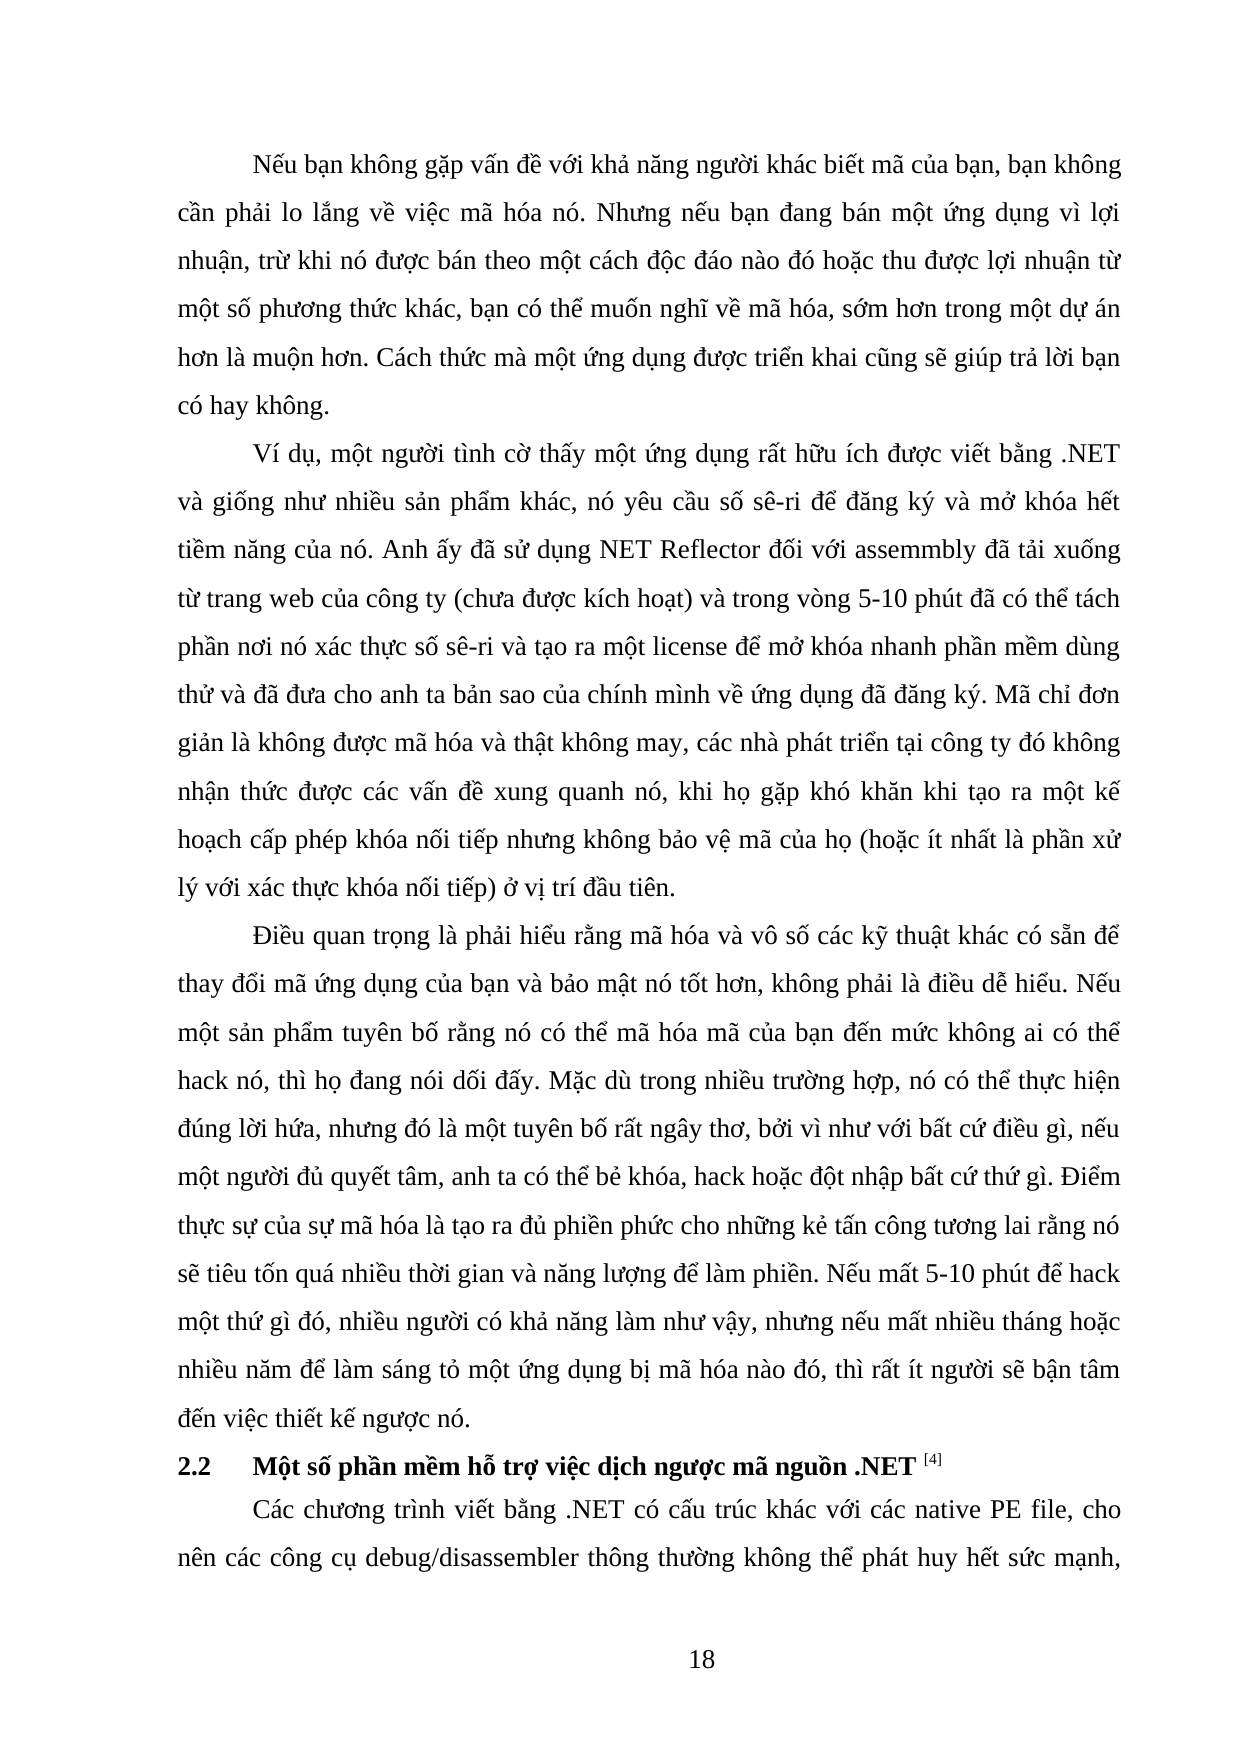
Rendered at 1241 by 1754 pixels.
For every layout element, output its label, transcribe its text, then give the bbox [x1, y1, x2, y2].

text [177, 1493, 1122, 1572]
text Nếu bạn không gặp vấn đề với khả năng người khác biết mã của bạn, bạn không cần phải lo lắng về việc mã hóa nó. Nhưng nếu bạn đang bán một ứng dụng vì lợi nhuận, trừ khi nó được bán theo một cách độc đáo nào đó hoặc thu được lợi nhuận từ một số phương thức khác, bạn có thể muốn nghĩ về mã hóa, sớm hơn trong một dự án hơn là muộn hơn. Cách thức mà một ứng dụng được triển khai cũng sẽ giúp trả lời bạn có hay không. [177, 148, 1122, 420]
text Ví dụ, một người tình cờ thấy một ứng dụng rất hữu ích được viết bằng .NET và giống như nhiều sản phẩm khác, nó yêu cầu số sê-ri để đăng ký và mở khóa hết tiềm năng của nó. Anh ấy đã sử dụng NET Reflector đối với assemmbly đã tải xuống từ trang web của công ty (chưa được kích hoạt) và trong vòng 5-10 phút đã có thể tách phần nơi nó xác thực số sê-ri và tạo ra một license để mở khóa nhanh phần mềm dùng thử và đã đưa cho anh ta bản sao của chính mình về ứng dụng đã đăng ký. Mã chỉ đơn giản là không được mã hóa và thật không may, các nhà phát triển tại công ty đó không nhận thức được các vấn đề xung quanh nó, khi họ gặp khó khăn khi tạo ra một kế hoạch cấp phép khóa nối tiếp nhưng không bảo vệ mã của họ (hoặc ít nhất là phần xử lý với xác thực khóa nối tiếp) ở vị trí đầu tiên. [177, 437, 1122, 902]
text Điều quan trọng là phải hiểu rằng mã hóa và vô số các kỹ thuật khác có sẵn để thay đổi mã ứng dụng của bạn và bảo mật nó tốt hơn, không phải là điều dễ hiểu. Nếu một sản phẩm tuyên bố rằng nó có thể mã hóa mã của bạn đến mức không ai có thể hack nó, thì họ đang nói dối đấy. Mặc dù trong nhiều trường hợp, nó có thể thực hiện đúng lời hứa, nhưng đó là một tuyên bố rất ngây thơ, bởi vì như với bất cứ điều gì, nếu một người đủ quyết tâm, anh ta có thể bẻ khóa, hack hoặc đột nhập bất cứ thứ gì. Điểm thực sự của sự mã hóa là tạo ra đủ phiền phức cho những kẻ tấn công tương lai rằng nó sẽ tiêu tốn quá nhiều thời gian và năng lượng để làm phiền. Nếu mất 5-10 phút để hack một thứ gì đó, nhiều người có khả năng làm như vậy, nhưng nếu mất nhiều tháng hoặc nhiều năm để làm sáng tỏ một ứng dụng bị mã hóa nào đó, thì rất ít người sẽ bận tâm đến việc thiết kế ngược nó. [177, 919, 1122, 1433]
subtitle Một số phần mềm hỗ trợ việc dịch ngược mã nguồn .NET [4] [177, 1450, 971, 1481]
